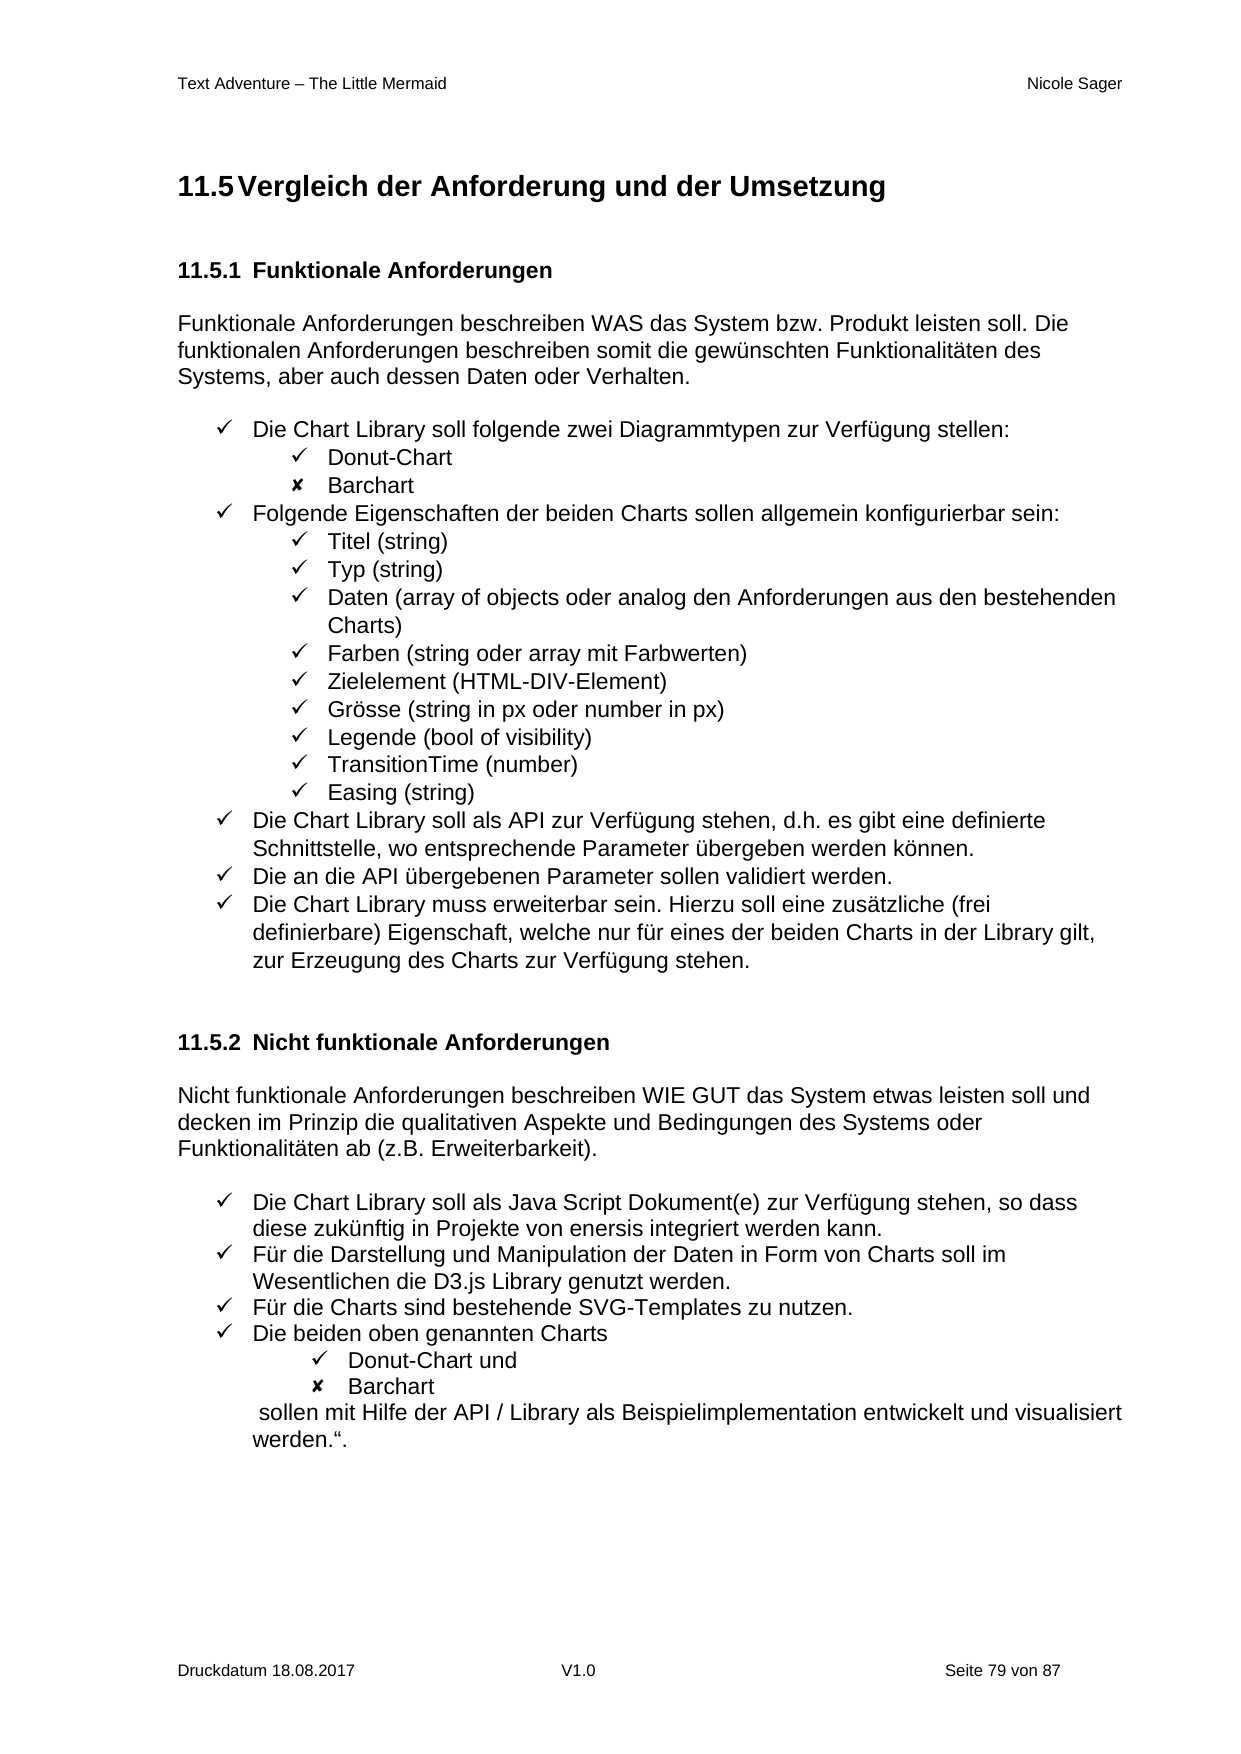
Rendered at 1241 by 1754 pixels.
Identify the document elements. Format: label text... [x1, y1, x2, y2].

list Farben (string oder array mit Farbwerten) [290, 640, 1122, 666]
list Zielelement (HTML-DIV-Element) [290, 668, 1122, 694]
list Typ (string) [290, 556, 1122, 582]
list Die Chart Library soll als API zur Verfügung stehen, d.h. es gibt eine definierte Schnittstelle, wo entsprechende Parameter übergeben werden können. [215, 807, 1122, 862]
list Titel (string) [290, 528, 1122, 554]
list Donut-Chart und [310, 1347, 1122, 1373]
list Barchart [310, 1373, 1122, 1399]
list Die beiden oben genannten Charts [215, 1320, 1122, 1347]
list TransitionTime (number) [290, 751, 1122, 778]
list Die Chart Library soll folgende zwei Diagrammtypen zur Verfügung stellen: [215, 416, 1122, 443]
list Für die Darstellung und Manipulation der Daten in Form von Charts soll im Wesentlichen die D3.js Library genutzt werden. [215, 1241, 1122, 1294]
list Easing (string) [290, 779, 1122, 806]
text Nicht funktionale Anforderungen beschreiben WIE GUT das System etwas leisten soll und decken im Prinzip die qualitativen Aspekte und Bedingungen des Systems oder Funktionalitäten ab (z.B. Erweiterbarkeit). [177, 1082, 1122, 1161]
list Daten (array of objects oder analog den Anforderungen aus den bestehenden Charts) [290, 584, 1122, 638]
list Folgende Eigenschaften der beiden Charts sollen allgemein konfigurierbar sein: [215, 500, 1122, 527]
subtitle Funktionale Anforderungen [177, 257, 1122, 283]
text sollen mit Hilfe der API / Library als Beispielimplementation entwickelt und visualisiert werden.“. [252, 1399, 1122, 1452]
list Donut-Chart [290, 444, 1122, 471]
list Die Chart Library muss erweiterbar sein. Hierzu soll eine zusätzliche (frei definierbare) Eigenschaft, welche nur für eines der beiden Charts in der Library gilt, zur Erzeugung des Charts zur Verfügung stehen. [215, 891, 1122, 973]
list Barchart [290, 472, 1122, 499]
subtitle Vergleich der Anforderung und der Umsetzung [177, 169, 1122, 203]
list Die an die API übergebenen Parameter sollen validiert werden. [215, 863, 1122, 889]
list Grösse (string in px oder number in px) [290, 696, 1122, 722]
list Für die Charts sind bestehende SVG-Templates zu nutzen. [215, 1294, 1122, 1320]
list Die Chart Library soll als Java Script Dokument(e) zur Verfügung stehen, so dass diese zukünftig in Projekte von enersis integriert werden kann. [215, 1188, 1122, 1241]
text Funktionale Anforderungen beschreiben WAS das System bzw. Produkt leisten soll. Die funktionalen Anforderungen beschreiben somit die gewünschten Funktionalitäten des Systems, aber auch dessen Daten oder Verhalten. [177, 310, 1122, 389]
list Legende (bool of visibility) [290, 723, 1122, 750]
subtitle Nicht funktionale Anforderungen [177, 1029, 1122, 1055]
